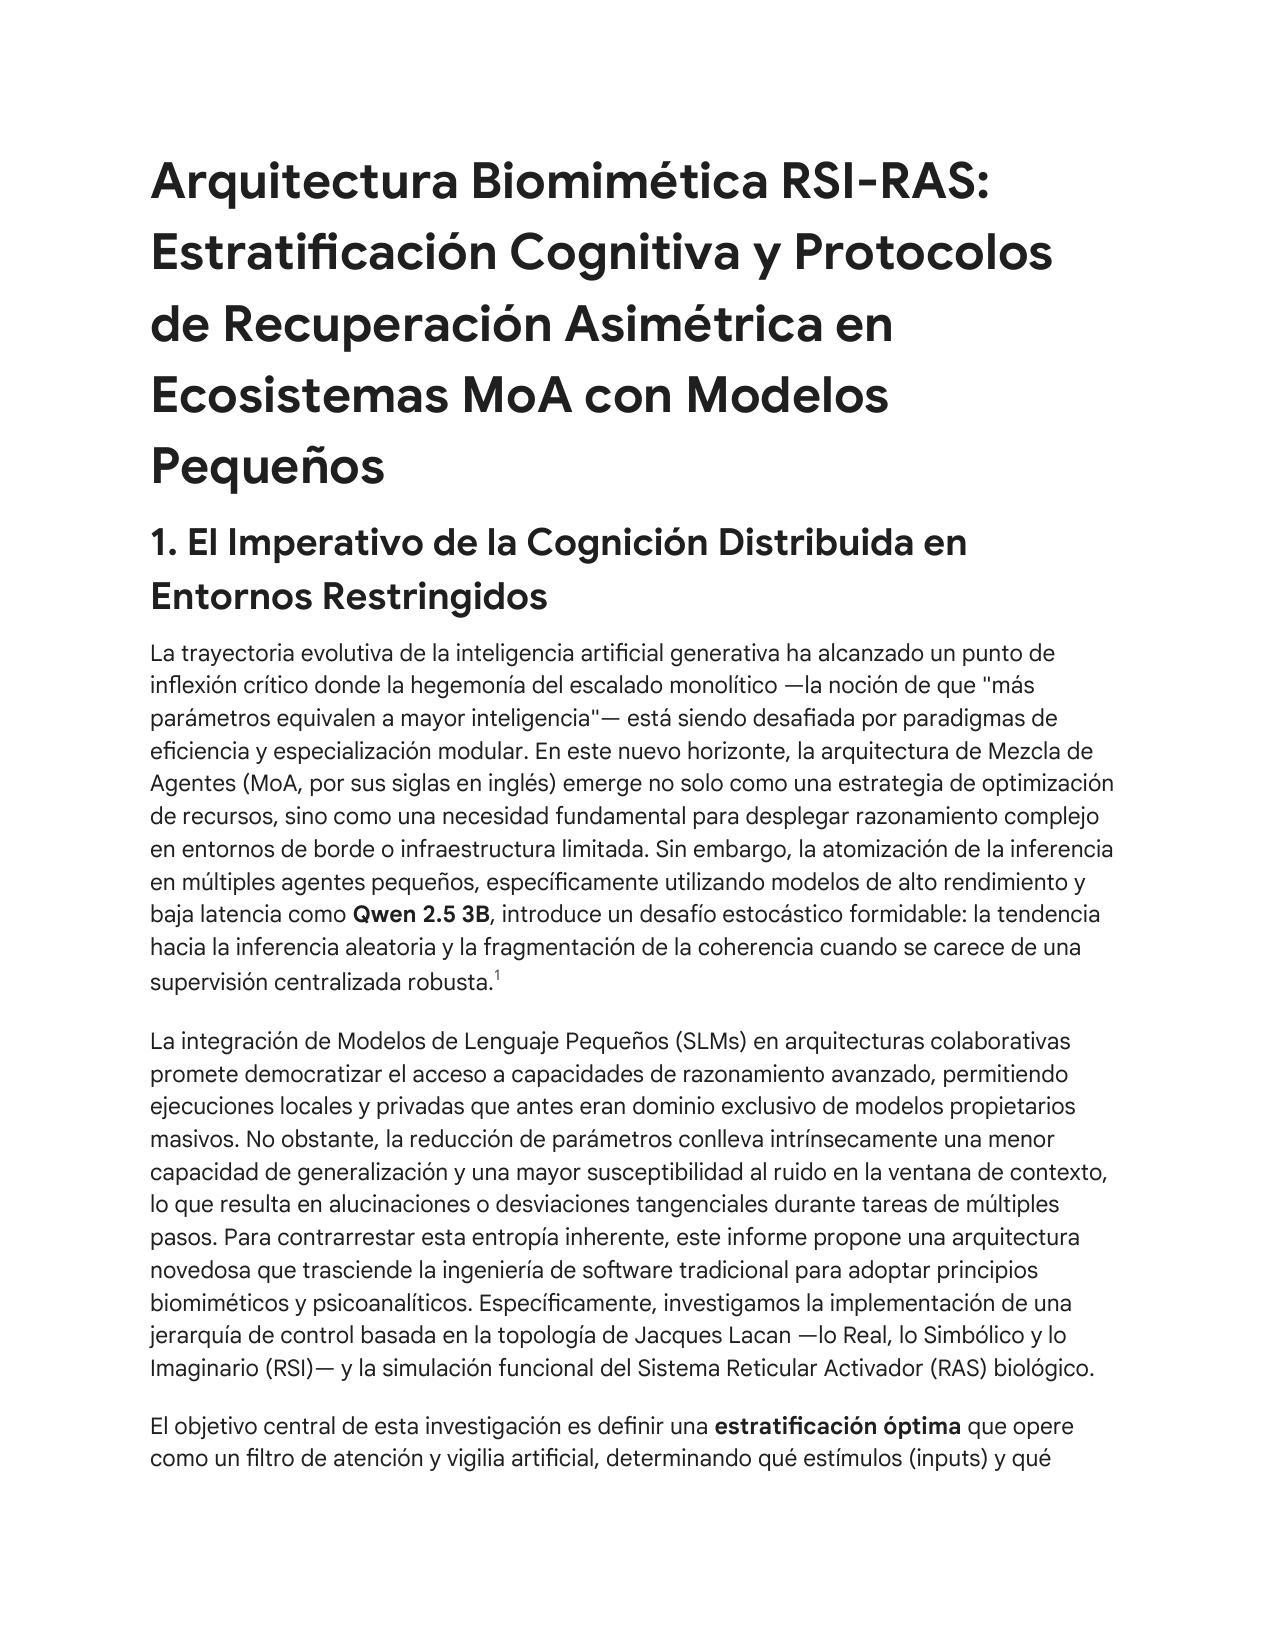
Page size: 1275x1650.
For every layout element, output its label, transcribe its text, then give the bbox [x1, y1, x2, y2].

subtitle 1. El Imperativo de la Cognición Distribuida en Entornos Restringidos [150, 519, 1125, 620]
text La integración de Modelos de Lenguaje Pequeños (SLMs) en arquitecturas colaborativas promete democratizar el acceso a capacidades de razonamiento avanzado, permitiendo ejecuciones locales y privadas que antes eran dominio exclusivo de modelos propietarios masivos. No obstante, la reducción de parámetros conlleva intrínsecamente una menor capacidad de generalización y una mayor susceptibilidad al ruido en la ventana de contexto, lo que resulta en alucinaciones o desviaciones tangenciales durante tareas de múltiples pasos. Para contrarrestar esta entropía inherente, este informe propone una arquitectura novedosa que trasciende la ingeniería de software tradicional para adoptar principios biomiméticos y psicoanalíticos. Específicamente, investigamos la implementación de una jerarquía de control basada en la topología de Jacques Lacan —lo Real, lo Simbólico y lo Imaginario (RSI)— y la simulación funcional del Sistema Reticular Activador (RAS) biológico. [150, 1027, 1125, 1383]
subtitle Arquitectura Biomimética RSI-RAS: Estratificación Cognitiva y Protocolos de Recuperación Asimétrica en Ecosistemas MoA con Modelos Pequeños [150, 150, 1125, 498]
text La trayectoria evolutiva de la inteligencia artificial generativa ha alcanzado un punto de inflexión crítico donde la hegemonía del escalado monolítico —la noción de que "más parámetros equivalen a mayor inteligencia"— está siendo desafiada por paradigmas de eficiencia y especialización modular. En este nuevo horizonte, la arquitectura de Mezcla de Agentes (MoA, por sus siglas en inglés) emerge no solo como una estrategia de optimización de recursos, sino como una necesidad fundamental para desplegar razonamiento complejo en entornos de borde o infraestructura limitada. Sin embargo, la atomización de la inferencia en múltiples agentes pequeños, específicamente utilizando modelos de alto rendimiento y baja latencia como Qwen 2.5 3B, introduce un desafío estocástico formidable: la tendencia hacia la inferencia aleatoria y la fragmentación de la coherencia cuando se carece de una supervisión centralizada robusta.1 [150, 639, 1125, 998]
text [150, 1412, 1125, 1473]
